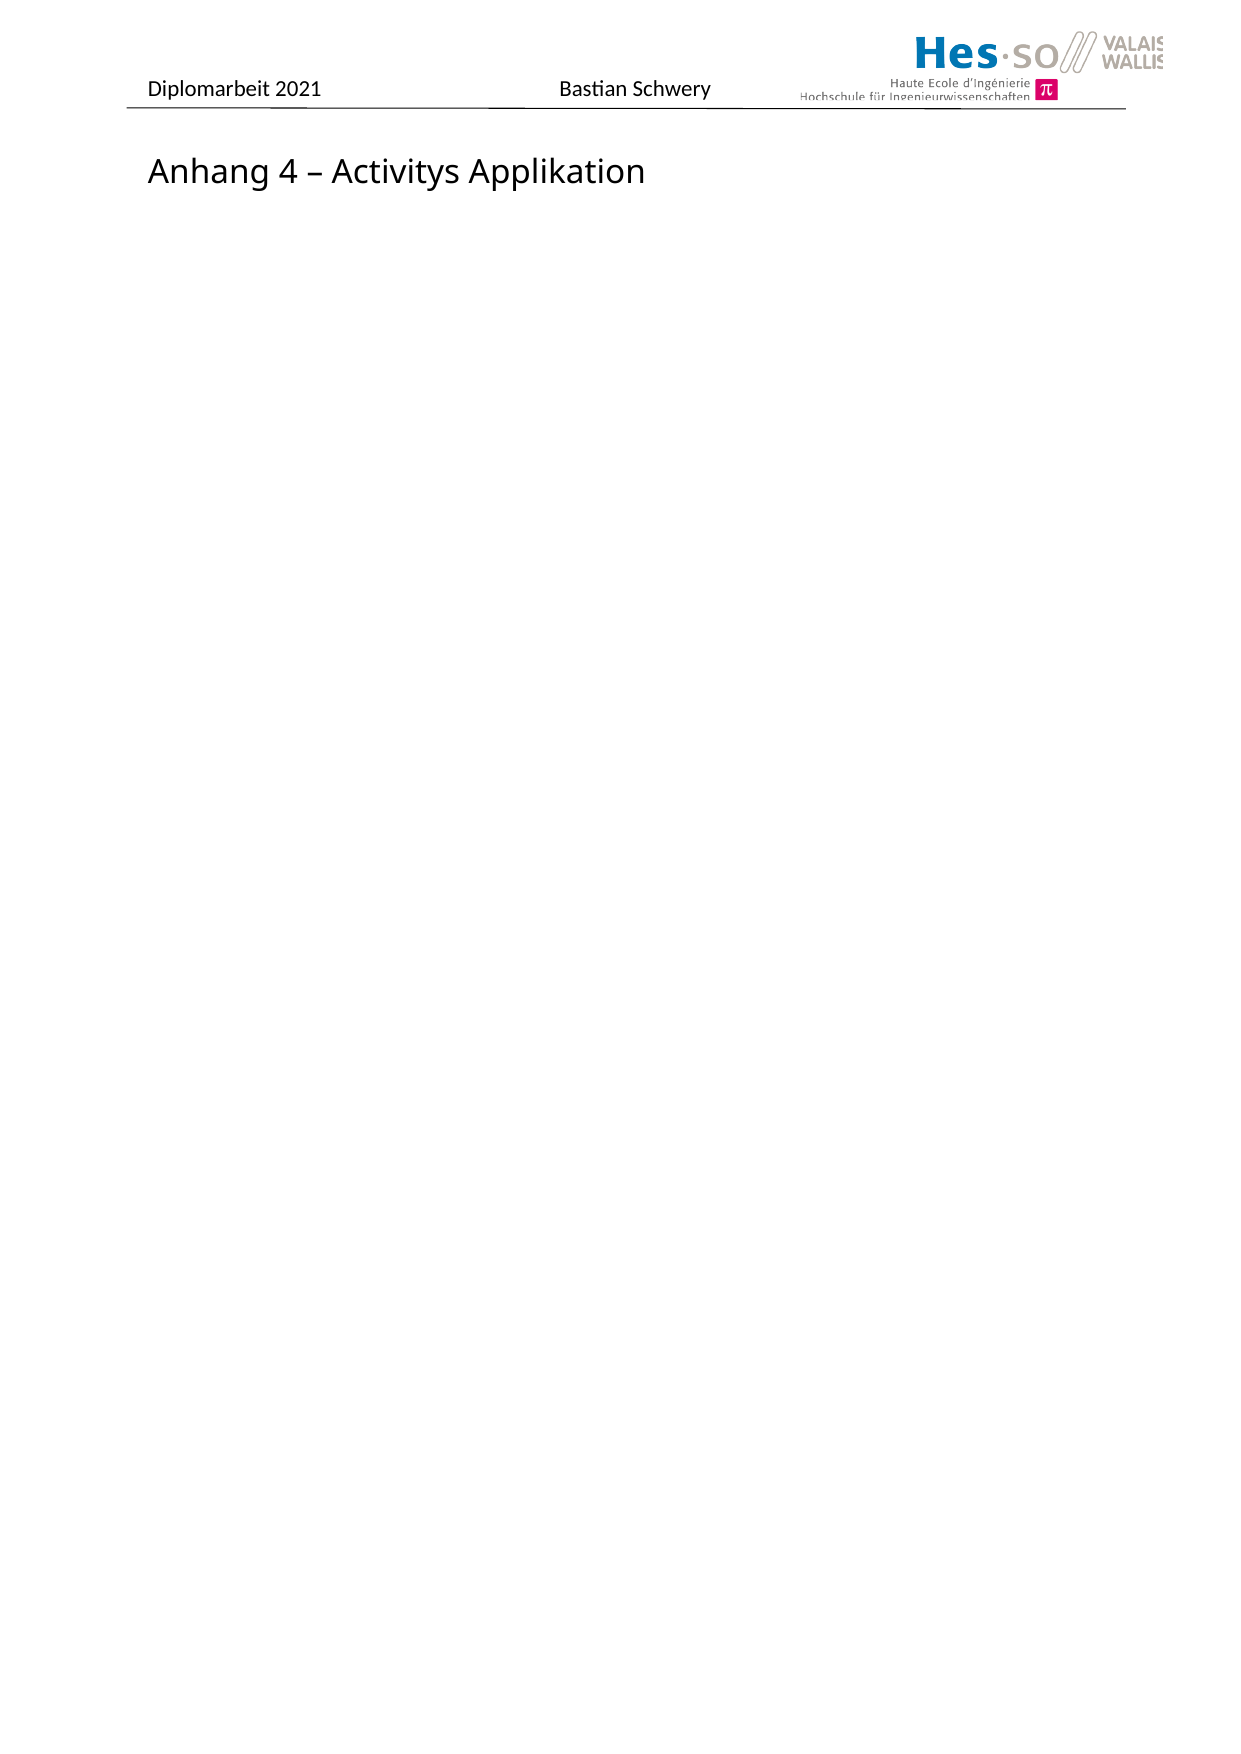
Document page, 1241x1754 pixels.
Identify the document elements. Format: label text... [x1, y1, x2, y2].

text Anhang 4 – Activitys Applikation [148, 148, 1137, 193]
picture [800, 31, 1163, 100]
